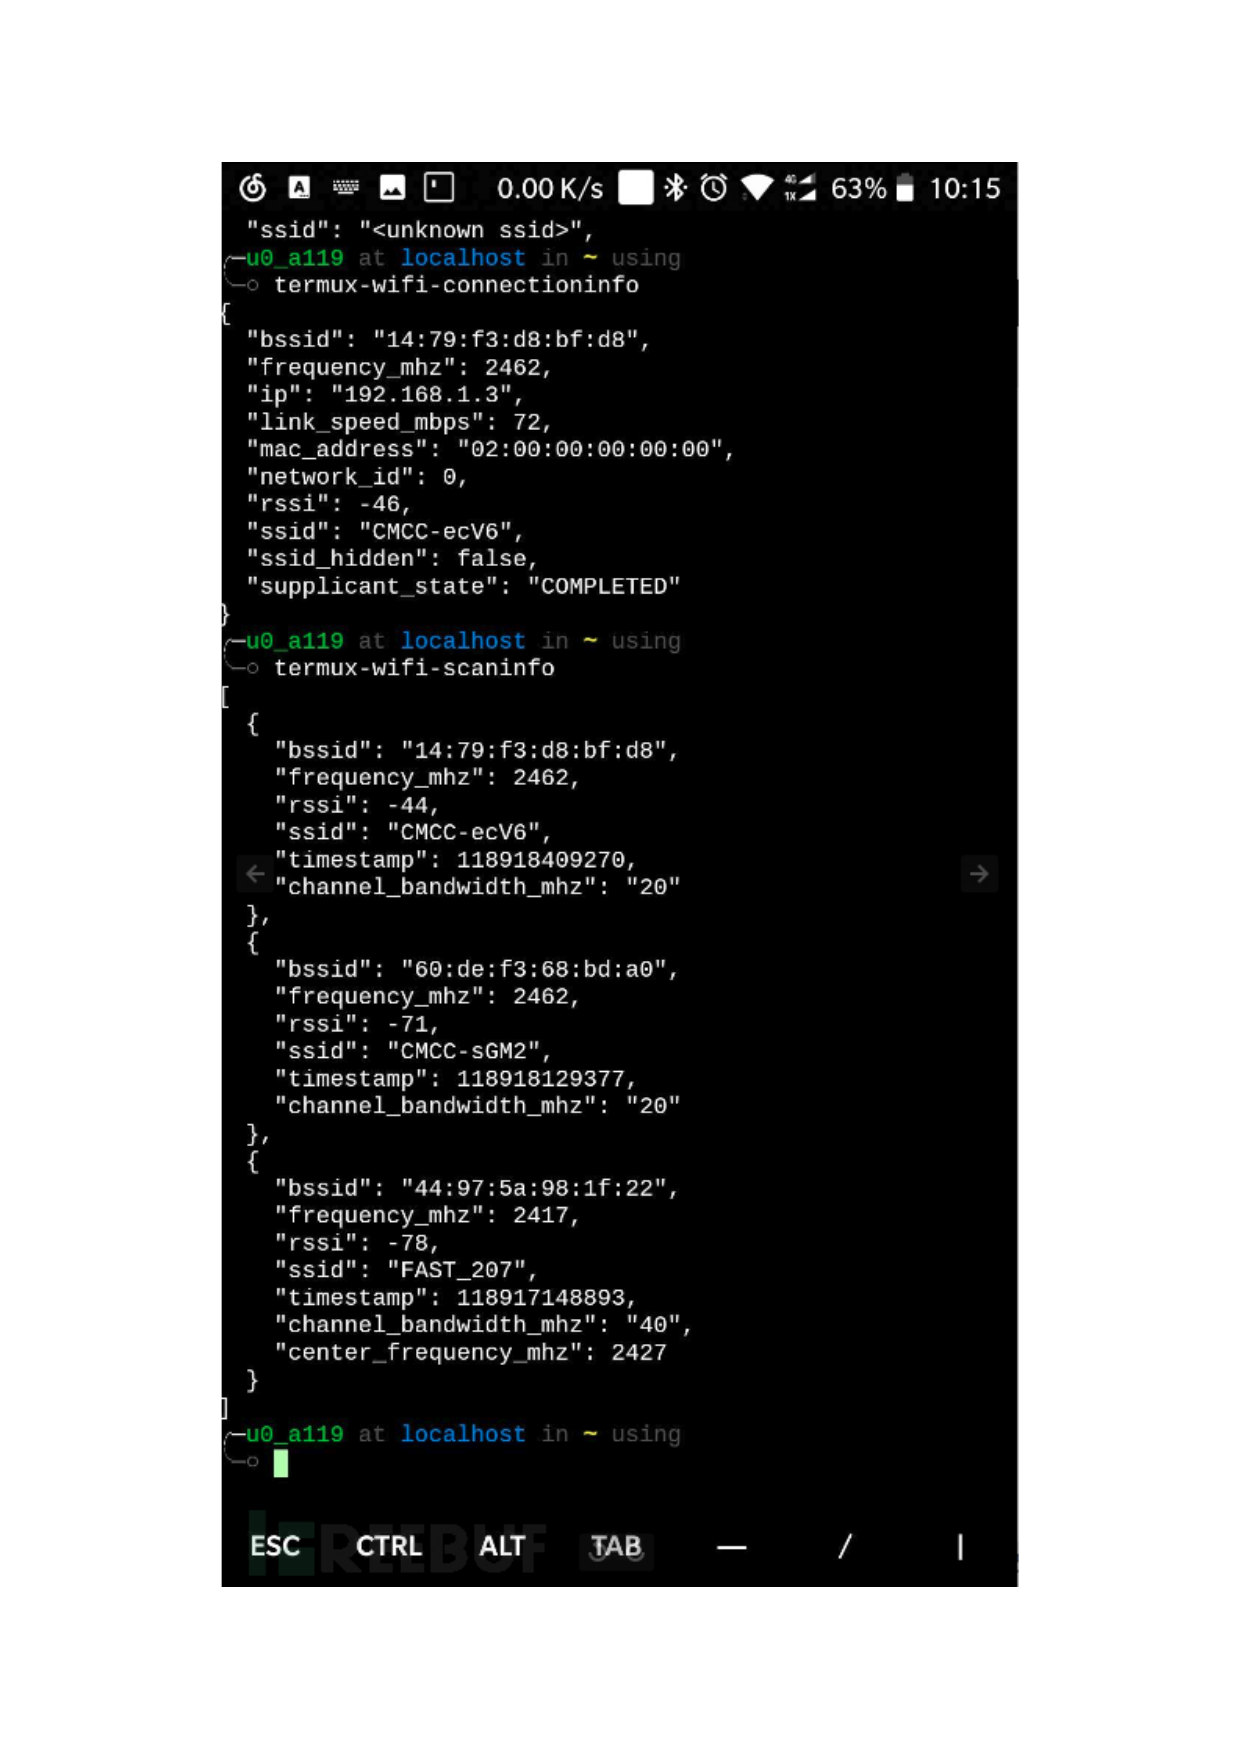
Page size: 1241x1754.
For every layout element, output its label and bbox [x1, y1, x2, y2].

picture [221, 162, 1019, 1587]
